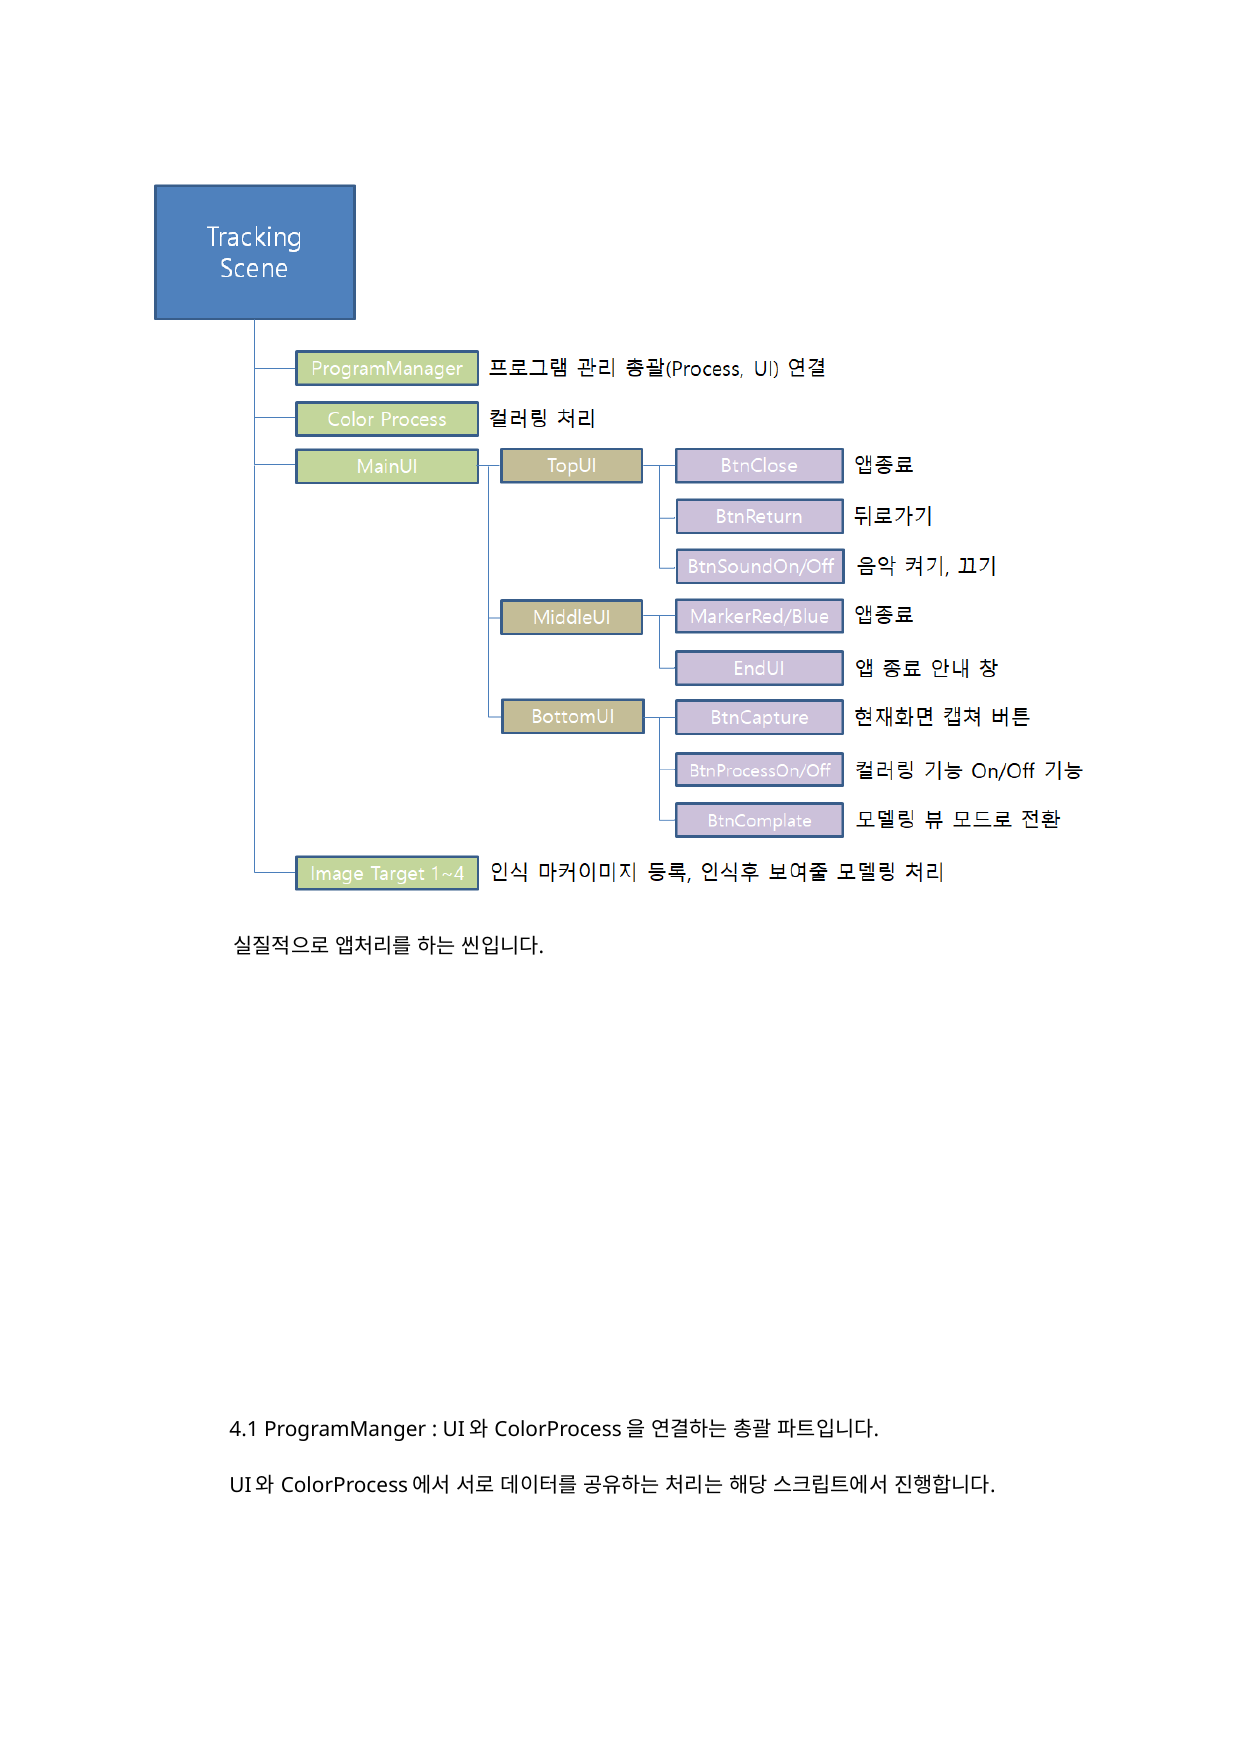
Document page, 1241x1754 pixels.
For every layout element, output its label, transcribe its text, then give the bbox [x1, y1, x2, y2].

text 실질적으로 앱처리를 하는 씬입니다. [150, 929, 1090, 960]
list UI와 ColorProcess에서 서로 데이터를 공유하는 처리는 해당 스크립트에서 진행합니다. [229, 1468, 1090, 1498]
picture [150, 177, 1091, 905]
list 4.1 ProgramManger : UI와 ColorProcess을 연결하는 총괄 파트입니다. [229, 1413, 1090, 1443]
